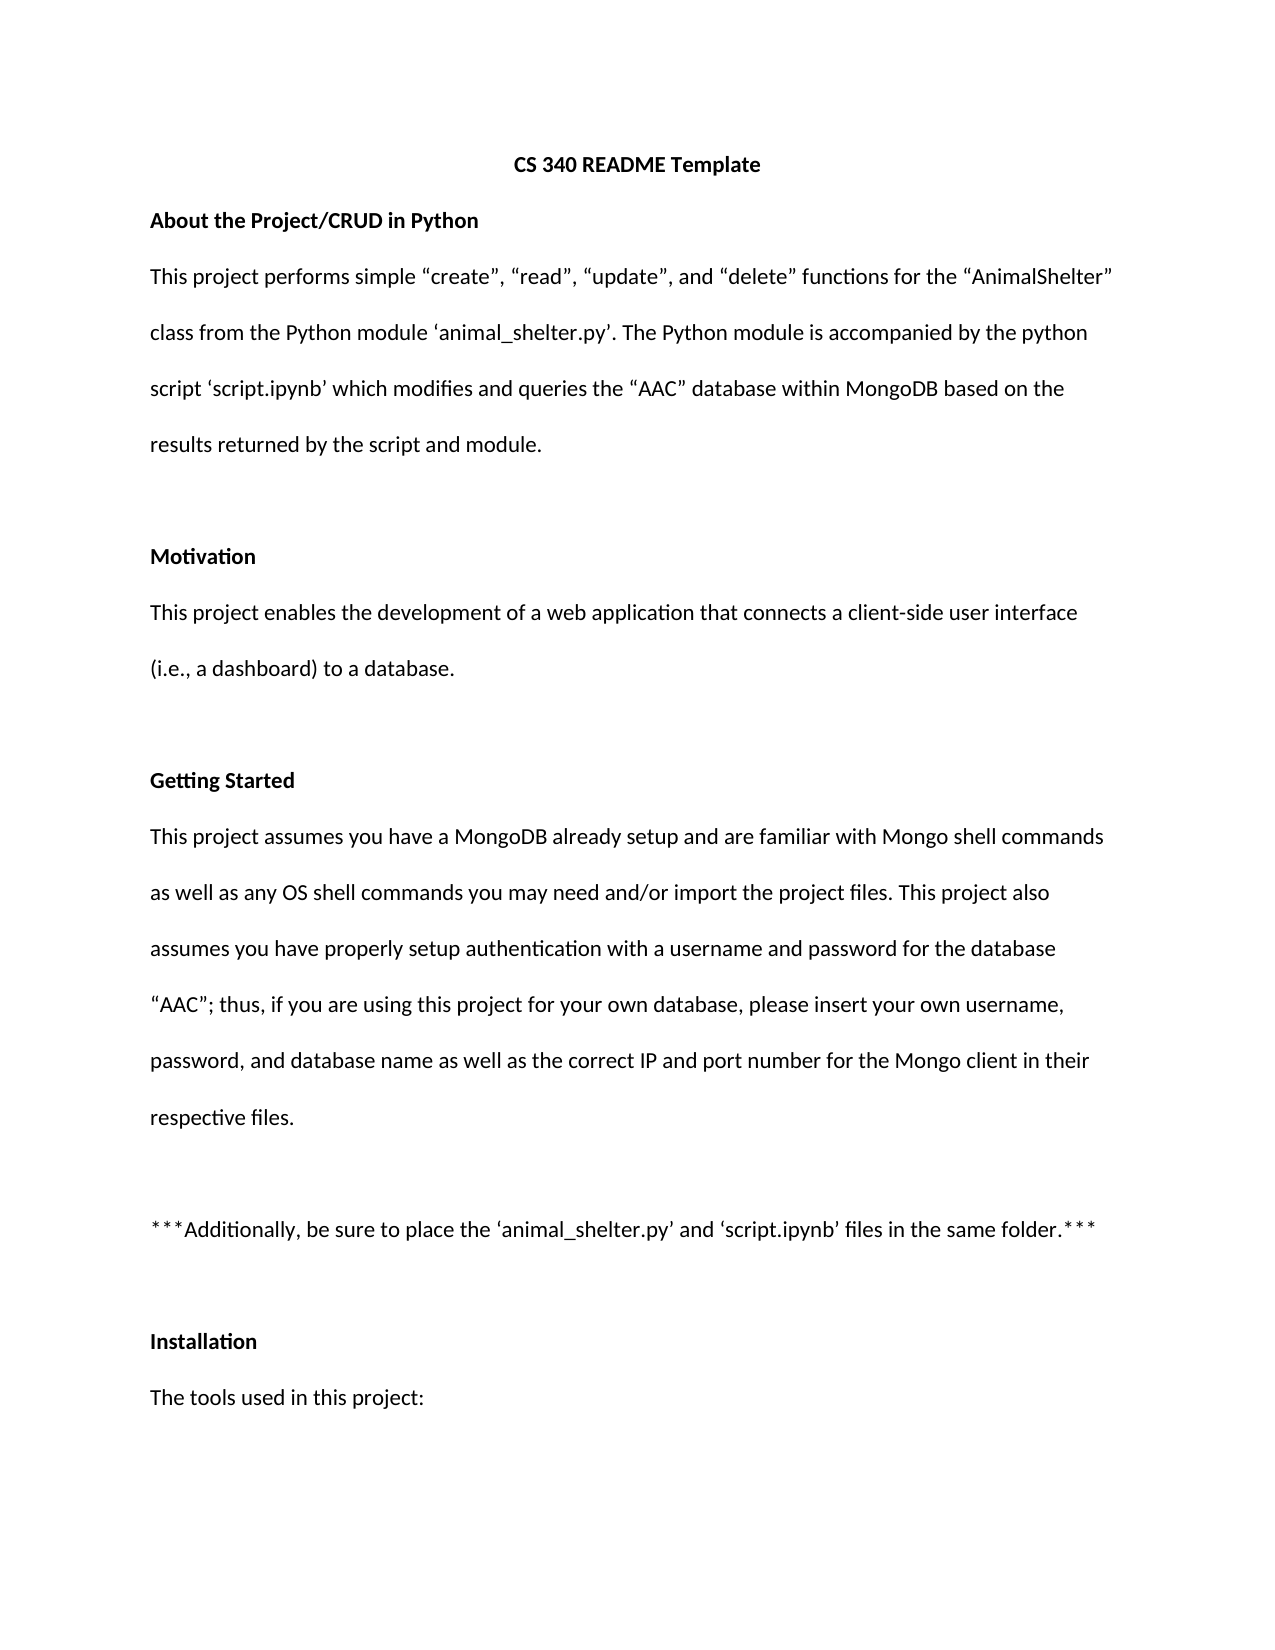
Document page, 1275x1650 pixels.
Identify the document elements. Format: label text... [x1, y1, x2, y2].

subtitle About the Project/CRUD in Python [150, 206, 1125, 234]
text This project performs simple “create”, “read”, “update”, and “delete” functions for the “AnimalShelter” class from the Python module ‘animal_shelter.py’. The Python module is accompanied by the python script ‘script.ipynb’ which modifies and queries the “AAC” database within MongoDB based on the results returned by the script and module. [150, 262, 1125, 458]
text This project assumes you have a MongoDB already setup and are familiar with Mongo shell commands as well as any OS shell commands you may need and/or import the project files. This project also assumes you have properly setup authentication with a username and password for the database “AAC”; thus, if you are using this project for your own database, please insert your own username, password, and database name as well as the correct IP and port number for the Mongo client in their respective files. [150, 822, 1125, 1131]
text ***Additionally, be sure to place the ‘animal_shelter.py’ and ‘script.ipynb’ files in the same folder.*** [150, 1215, 1125, 1243]
text The tools used in this project: [150, 1383, 1125, 1411]
subtitle Getting Started [150, 766, 1125, 794]
subtitle Motivation [150, 542, 1125, 570]
subtitle Installation [150, 1327, 1125, 1355]
subtitle CS 340 README Template [150, 150, 1125, 178]
text This project enables the development of a web application that connects a client-side user interface (i.e., a dashboard) to a database. [150, 598, 1125, 682]
